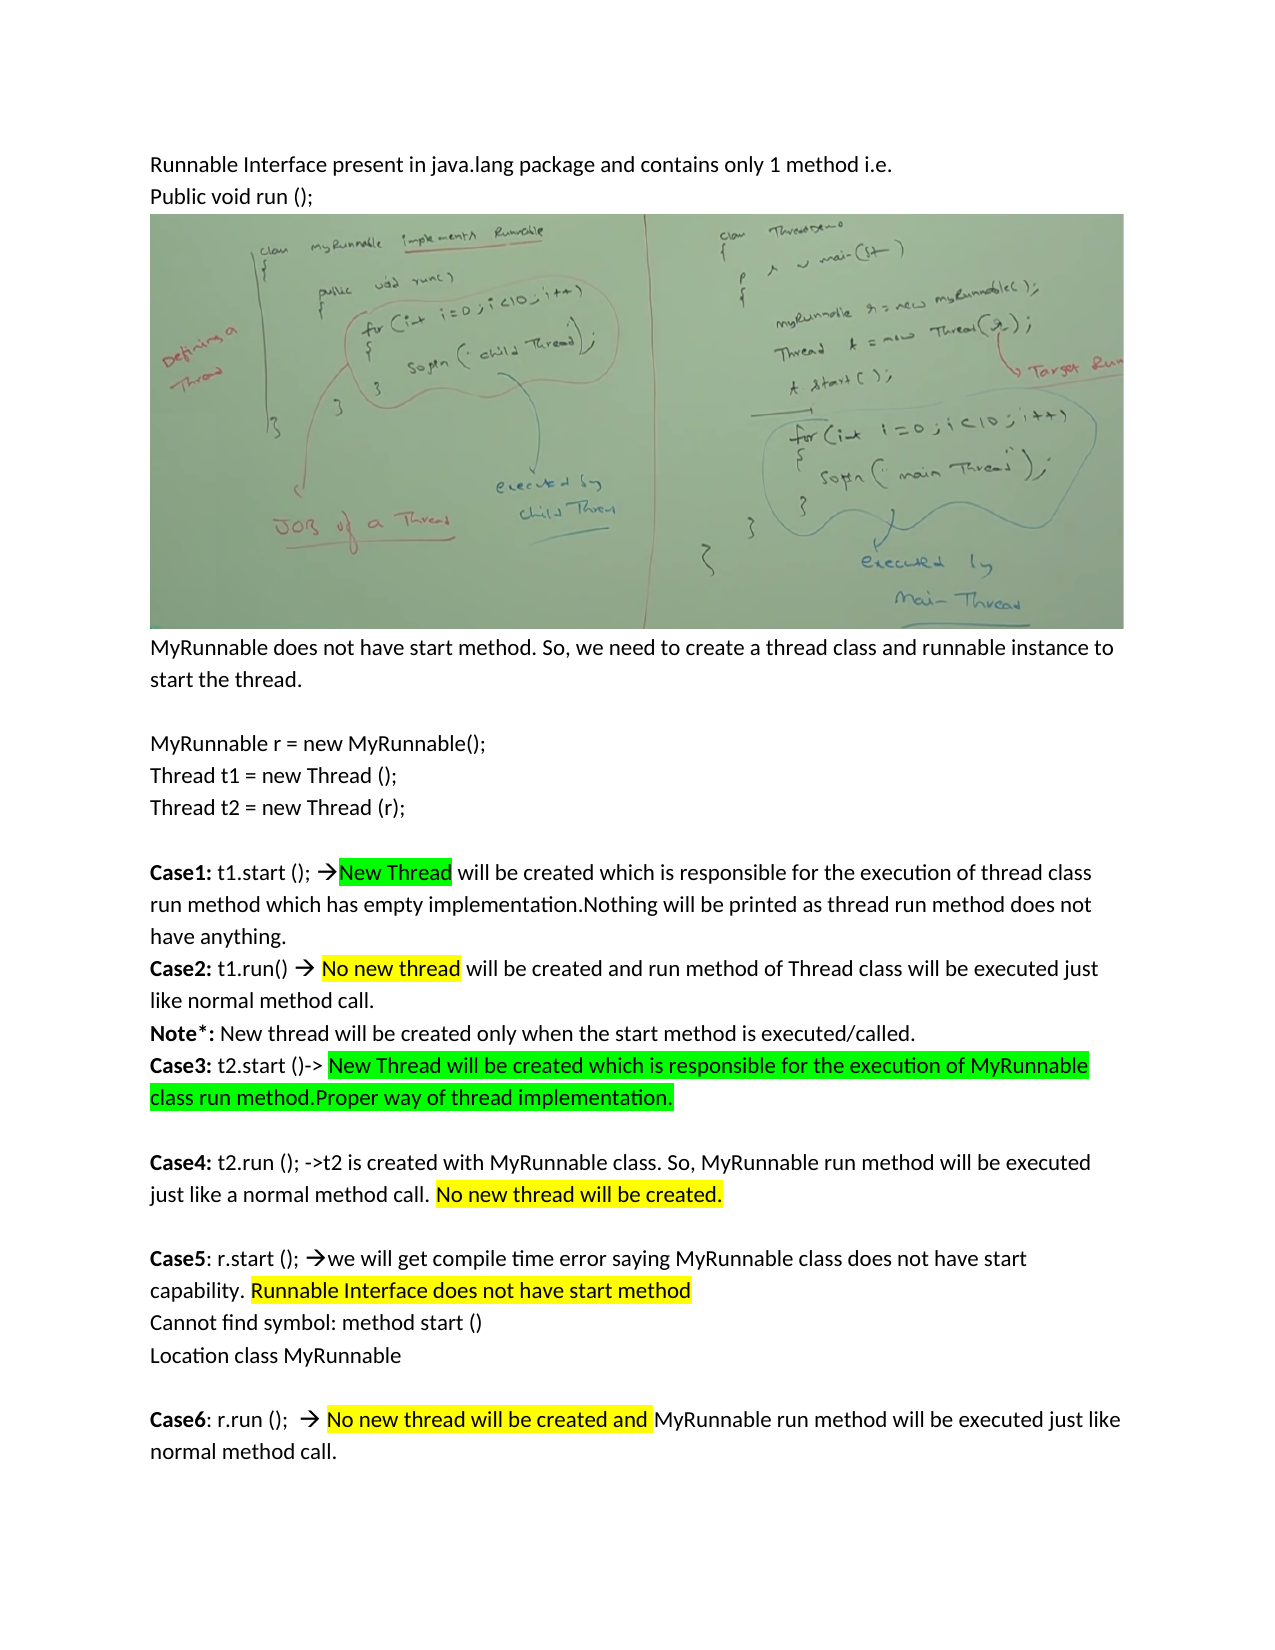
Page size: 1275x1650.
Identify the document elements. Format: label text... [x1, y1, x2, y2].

text Thread t1 = new Thread (); [150, 761, 1125, 789]
text Runnable Interface present in java.lang package and contains only 1 method i.e. [150, 150, 1125, 178]
text Location class MyRunnable [150, 1341, 1125, 1369]
text Case4: t2.run (); ->t2 is created with MyRunnable class. So, MyRunnable run method will be executed just like a normal method call. No new thread will be created. [150, 1148, 1125, 1208]
text MyRunnable does not have start method. So, we need to create a thread class and runnable instance to start the thread. [150, 633, 1125, 693]
text Case2: t1.run() No new thread will be created and run method of Thread class will be executed just like normal method call. [150, 954, 1125, 1015]
text Cannot find symbol: method start () [150, 1308, 1125, 1337]
text Case5: r.start (); we will get compile time error saying MyRunnable class does not have start capability. Runnable Interface does not have start method [150, 1244, 1125, 1304]
text Thread t2 = new Thread (r); [150, 793, 1125, 822]
text MyRunnable r = new MyRunnable(); [150, 729, 1125, 757]
text Case3: t2.start ()-> New Thread will be created which is responsible for the execution of MyRunnable class run method.Proper way of thread implementation. [150, 1051, 1125, 1111]
text Case6: r.run (); No new thread will be created and MyRunnable run method will be executed just like normal method call. [150, 1405, 1125, 1465]
picture [150, 214, 1124, 629]
text Note*: New thread will be created only when the start method is executed/called. [150, 1019, 1125, 1047]
text Case1: t1.start (); New Thread will be created which is responsible for the execution of thread class run method which has empty implementation.Nothing will be printed as thread run method does not have anything. [150, 858, 1125, 950]
text Public void run (); [150, 182, 1125, 210]
